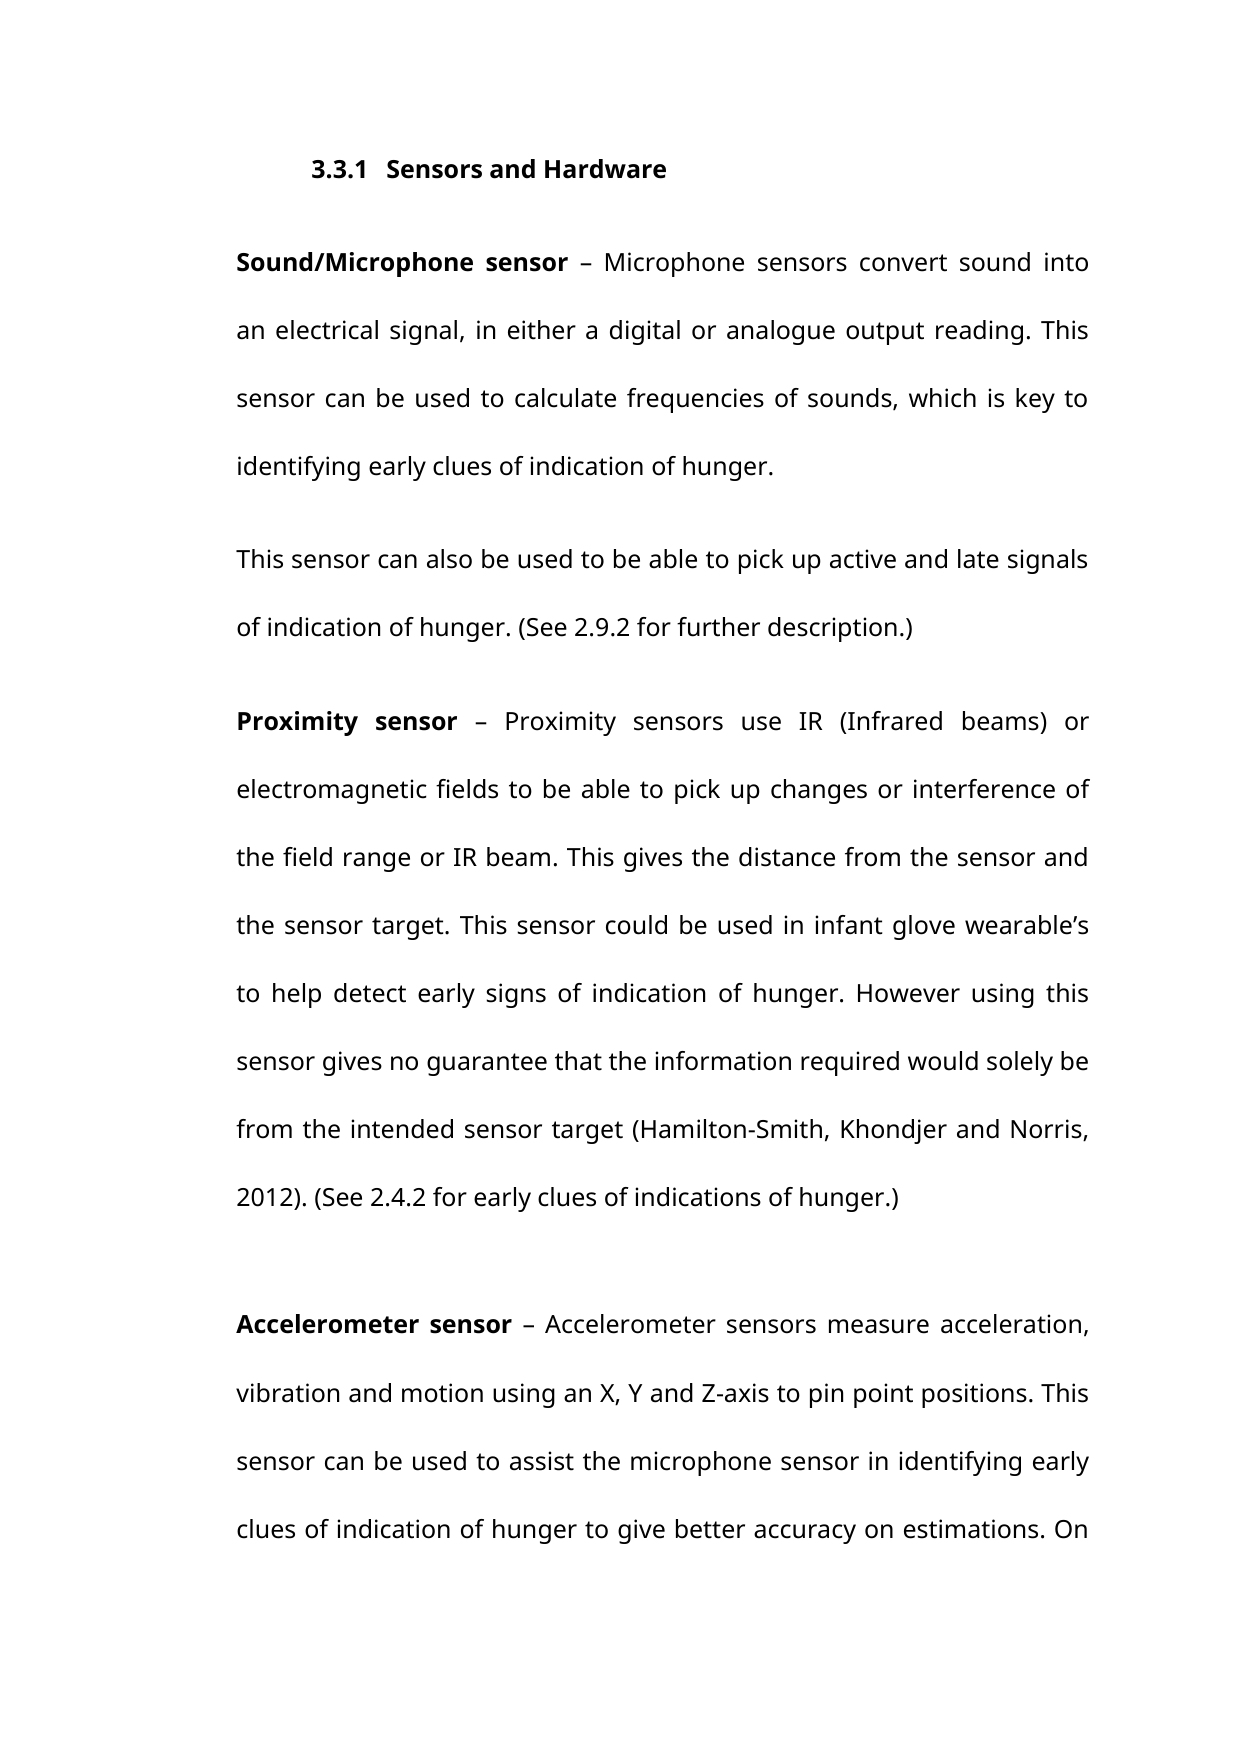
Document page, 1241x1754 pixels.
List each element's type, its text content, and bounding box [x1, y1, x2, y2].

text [236, 1307, 1090, 1546]
text This sensor can also be used to be able to pick up active and late signals of indication of hunger. (See 2.9.2 for further description.) [236, 542, 1090, 644]
subtitle Sensors and Hardware [311, 151, 1090, 185]
text Sound/Microphone sensor – Microphone sensors convert sound into an electrical signal, in either a digital or analogue output reading. This sensor can be used to calculate frequencies of sounds, which is key to identifying early clues of indication of hunger. [236, 244, 1090, 483]
text Proximity sensor – Proximity sensors use IR (Infrared beams) or electromagnetic fields to be able to pick up changes or interference of the field range or IR beam. This gives the distance from the sensor and the sensor target. This sensor could be used in infant glove wearable’s to help detect early signs of indication of hunger. However using this sensor gives no guarantee that the information required would solely be from the intended sensor target (Hamilton-Smith, Khondjer and Norris, 2012). (See 2.4.2 for early clues of indications of hunger.) [236, 703, 1090, 1214]
